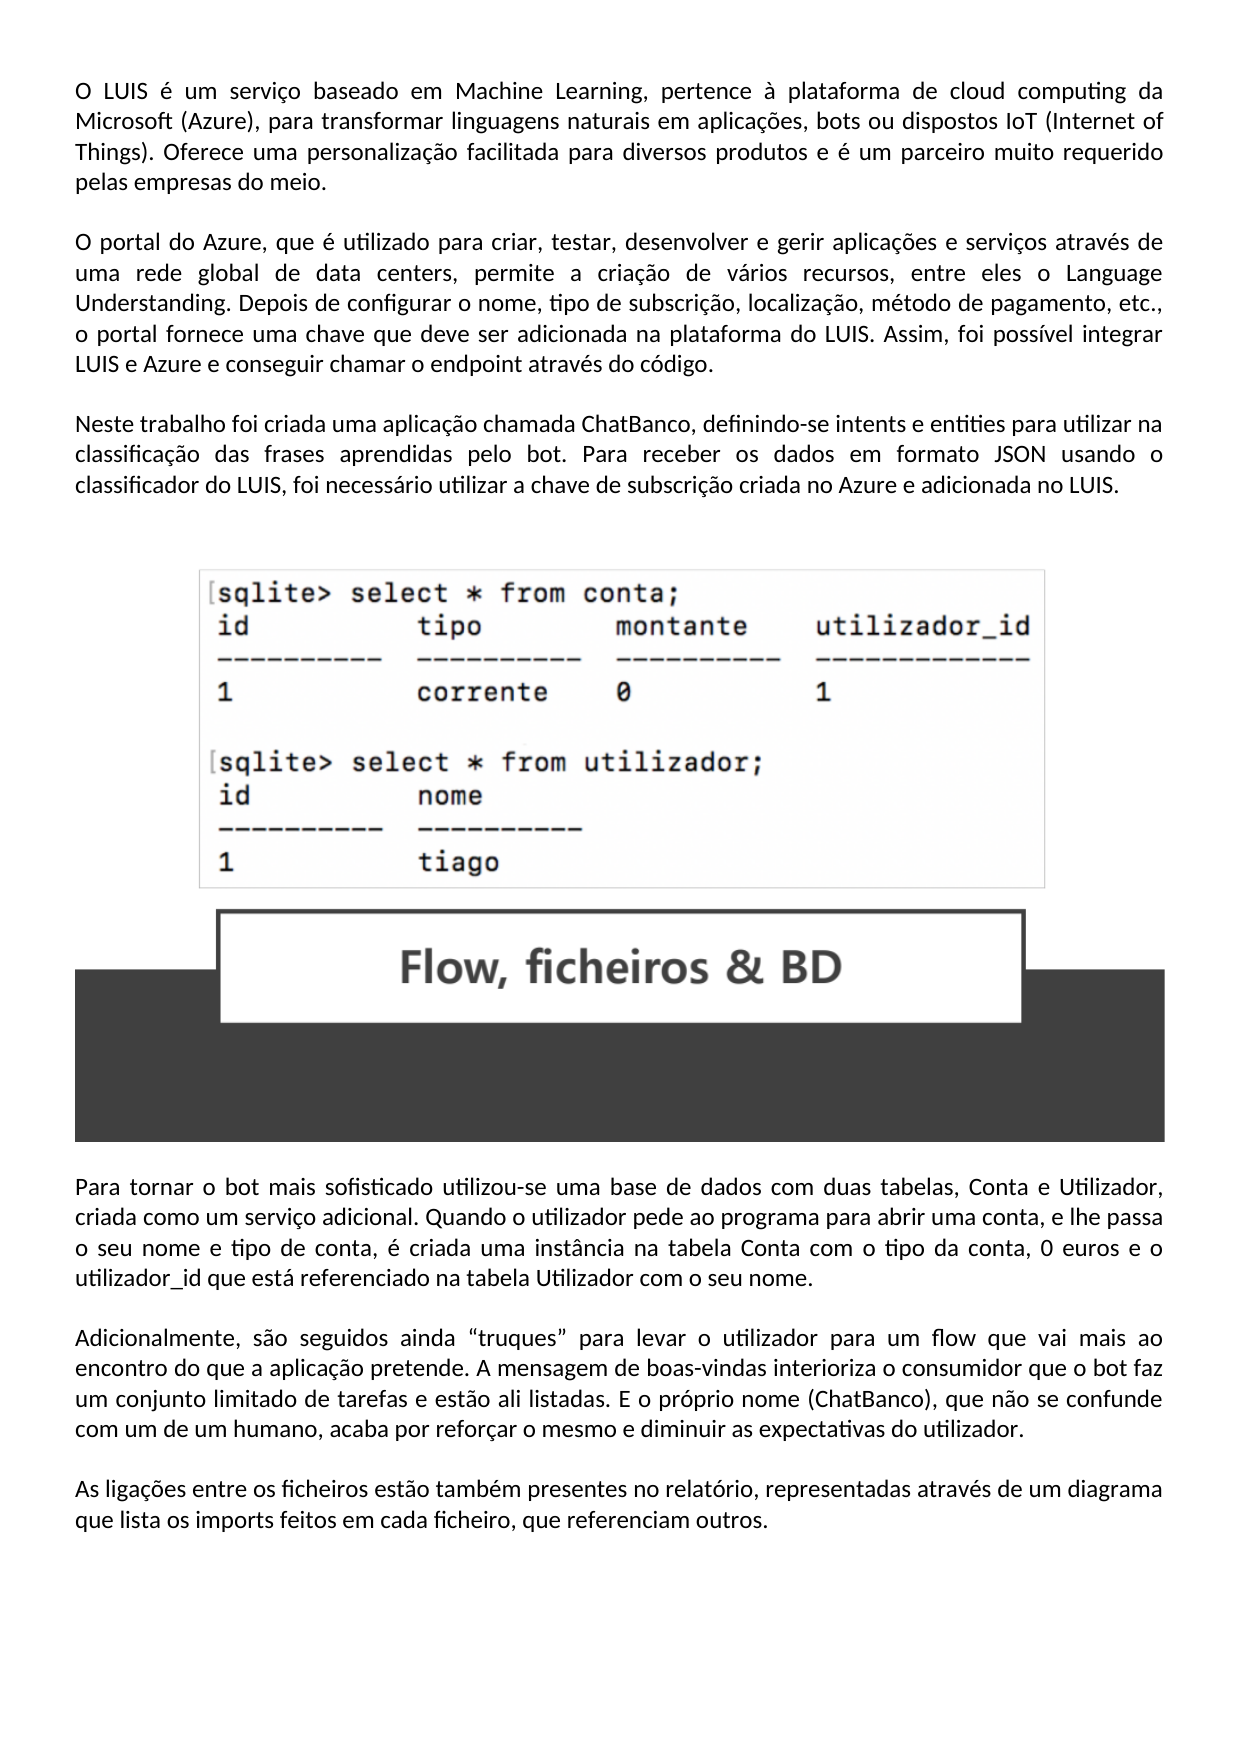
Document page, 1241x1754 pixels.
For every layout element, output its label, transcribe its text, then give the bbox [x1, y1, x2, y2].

text O LUIS é um serviço baseado em Machine Learning, pertence à plataforma de cloud computing da Microsoft (Azure), para transformar linguagens naturais em aplicações, bots ou dispostos IoT (Internet of Things). Oferece uma personalização facilitada para diversos produtos e é um parceiro muito requerido pelas empresas do meio. [75, 75, 1165, 197]
text O portal do Azure, que é utilizado para criar, testar, desenvolver e gerir aplicações e serviços através de uma rede global de data centers, permite a criação de vários recursos, entre eles o Language Understanding. Depois de configurar o nome, tipo de subscrição, localização, método de pagamento, etc., o portal fornece uma chave que deve ser adicionada na plataforma do LUIS. Assim, foi possível integrar LUIS e Azure e conseguir chamar o endpoint através do código. [75, 226, 1165, 379]
text Para tornar o bot mais sofisticado utilizou-se uma base de dados com duas tabelas, Conta e Utilizador, criada como um serviço adicional. Quando o utilizador pede ao programa para abrir uma conta, e lhe passa o seu nome e tipo de conta, é criada uma instância na tabela Conta com o tipo da conta, 0 euros e o utilizador_id que está referenciado na tabela Utilizador com o seu nome. [75, 1171, 1165, 1293]
text Adicionalmente, são seguidos ainda “truques” para levar o utilizador para um flow que vai mais ao encontro do que a aplicação pretende. A mensagem de boas-vindas interioriza o consumidor que o bot faz um conjunto limitado de tarefas e estão ali listadas. E o próprio nome (ChatBanco), que não se confunde com um de um humano, acaba por reforçar o mesmo e diminuir as expectativas do utilizador. [75, 1322, 1165, 1444]
text As ligações entre os ficheiros estão também presentes no relatório, representadas através de um diagrama que lista os imports feitos em cada ficheiro, que referenciam outros. [75, 1473, 1165, 1534]
text Neste trabalho foi criada uma aplicação chamada ChatBanco, definindo-se intents e entities para utilizar na classificação das frases aprendidas pelo bot. Para receber os dados em formato JSON usando o classificador do LUIS, foi necessário utilizar a chave de subscrição criada no Azure e adicionada no LUIS. [75, 408, 1165, 499]
